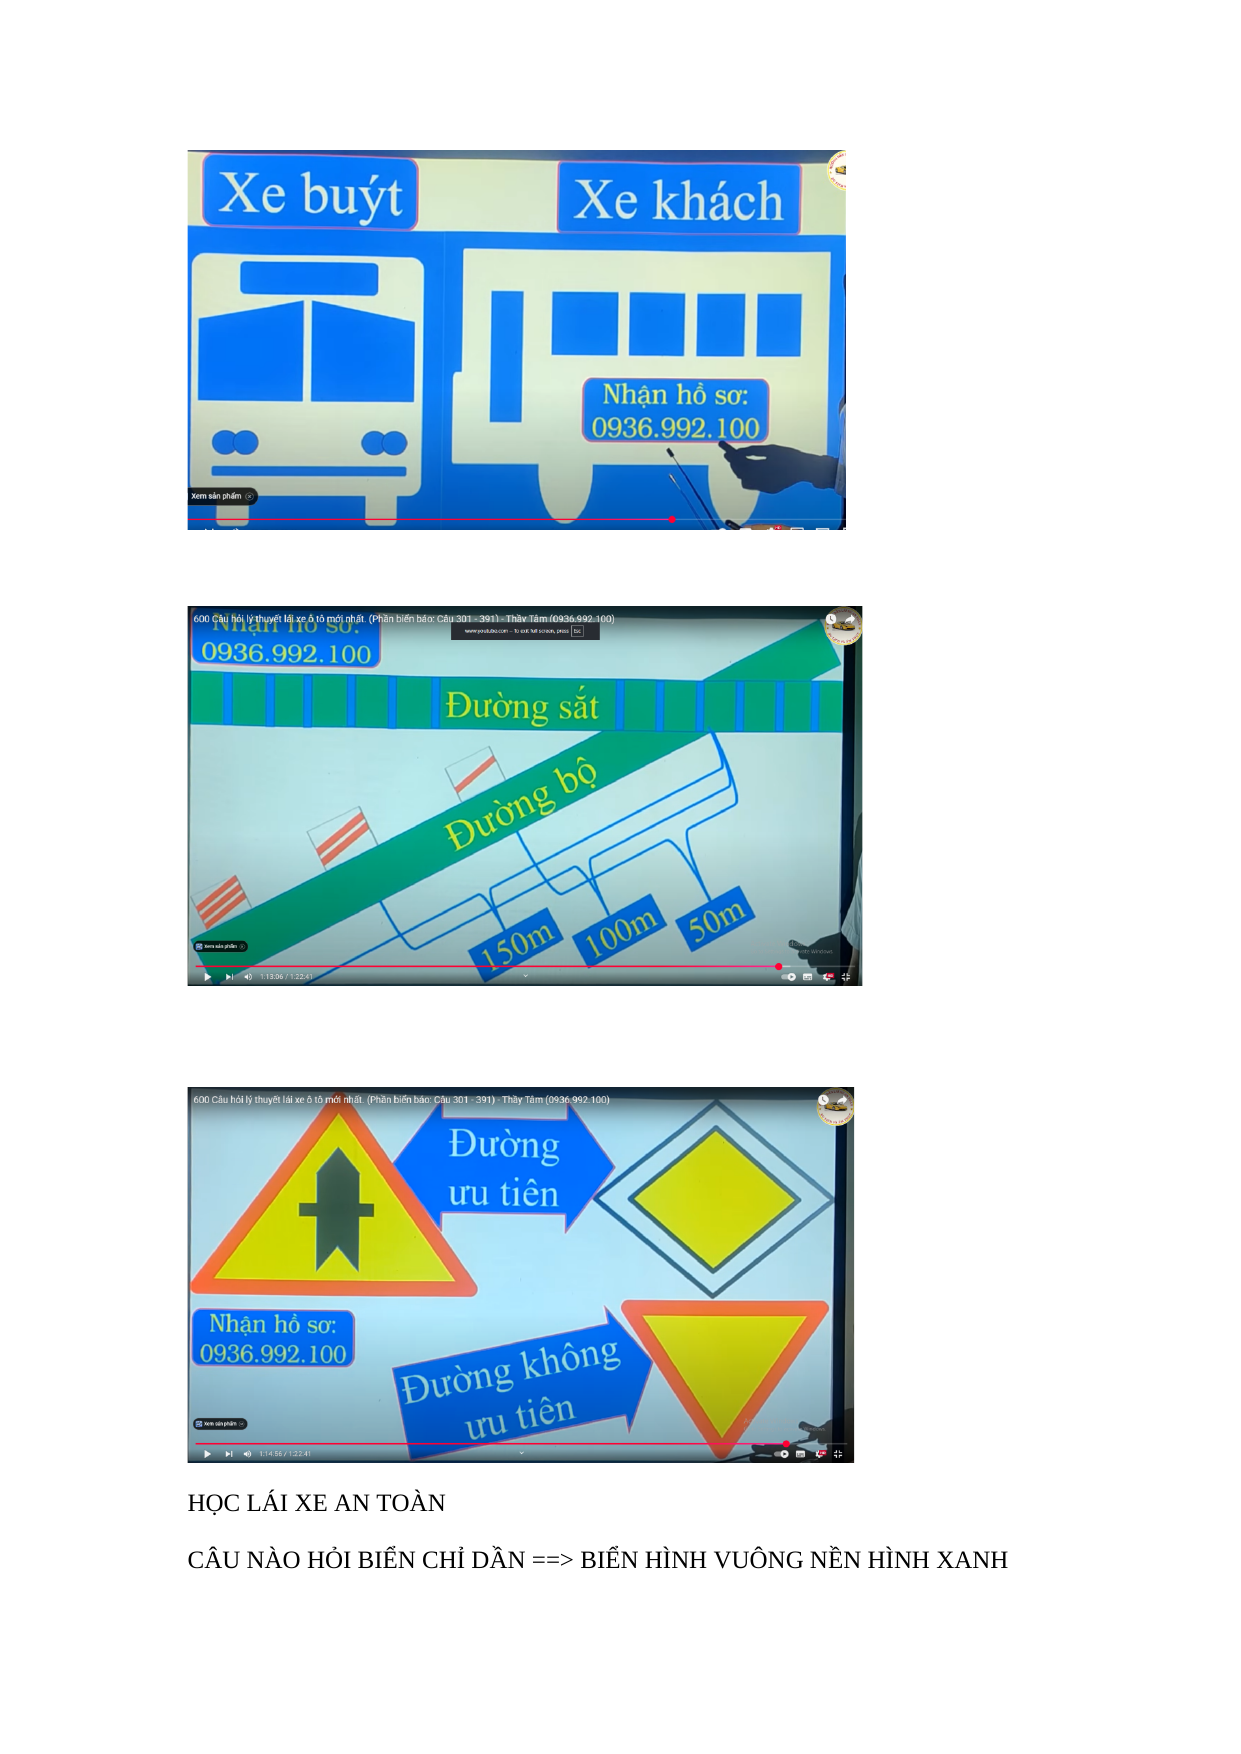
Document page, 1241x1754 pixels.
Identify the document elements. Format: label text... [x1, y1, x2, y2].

picture [187, 606, 863, 986]
picture [187, 1087, 855, 1463]
text CÂU NÀO HỎI BIỂN CHỈ DẦN ==> BIỂN HÌNH VUÔNG NỀN HÌNH XANH [187, 1546, 1053, 1574]
picture [187, 150, 846, 530]
text HỌC LÁI XE AN TOÀN [187, 1488, 1053, 1517]
